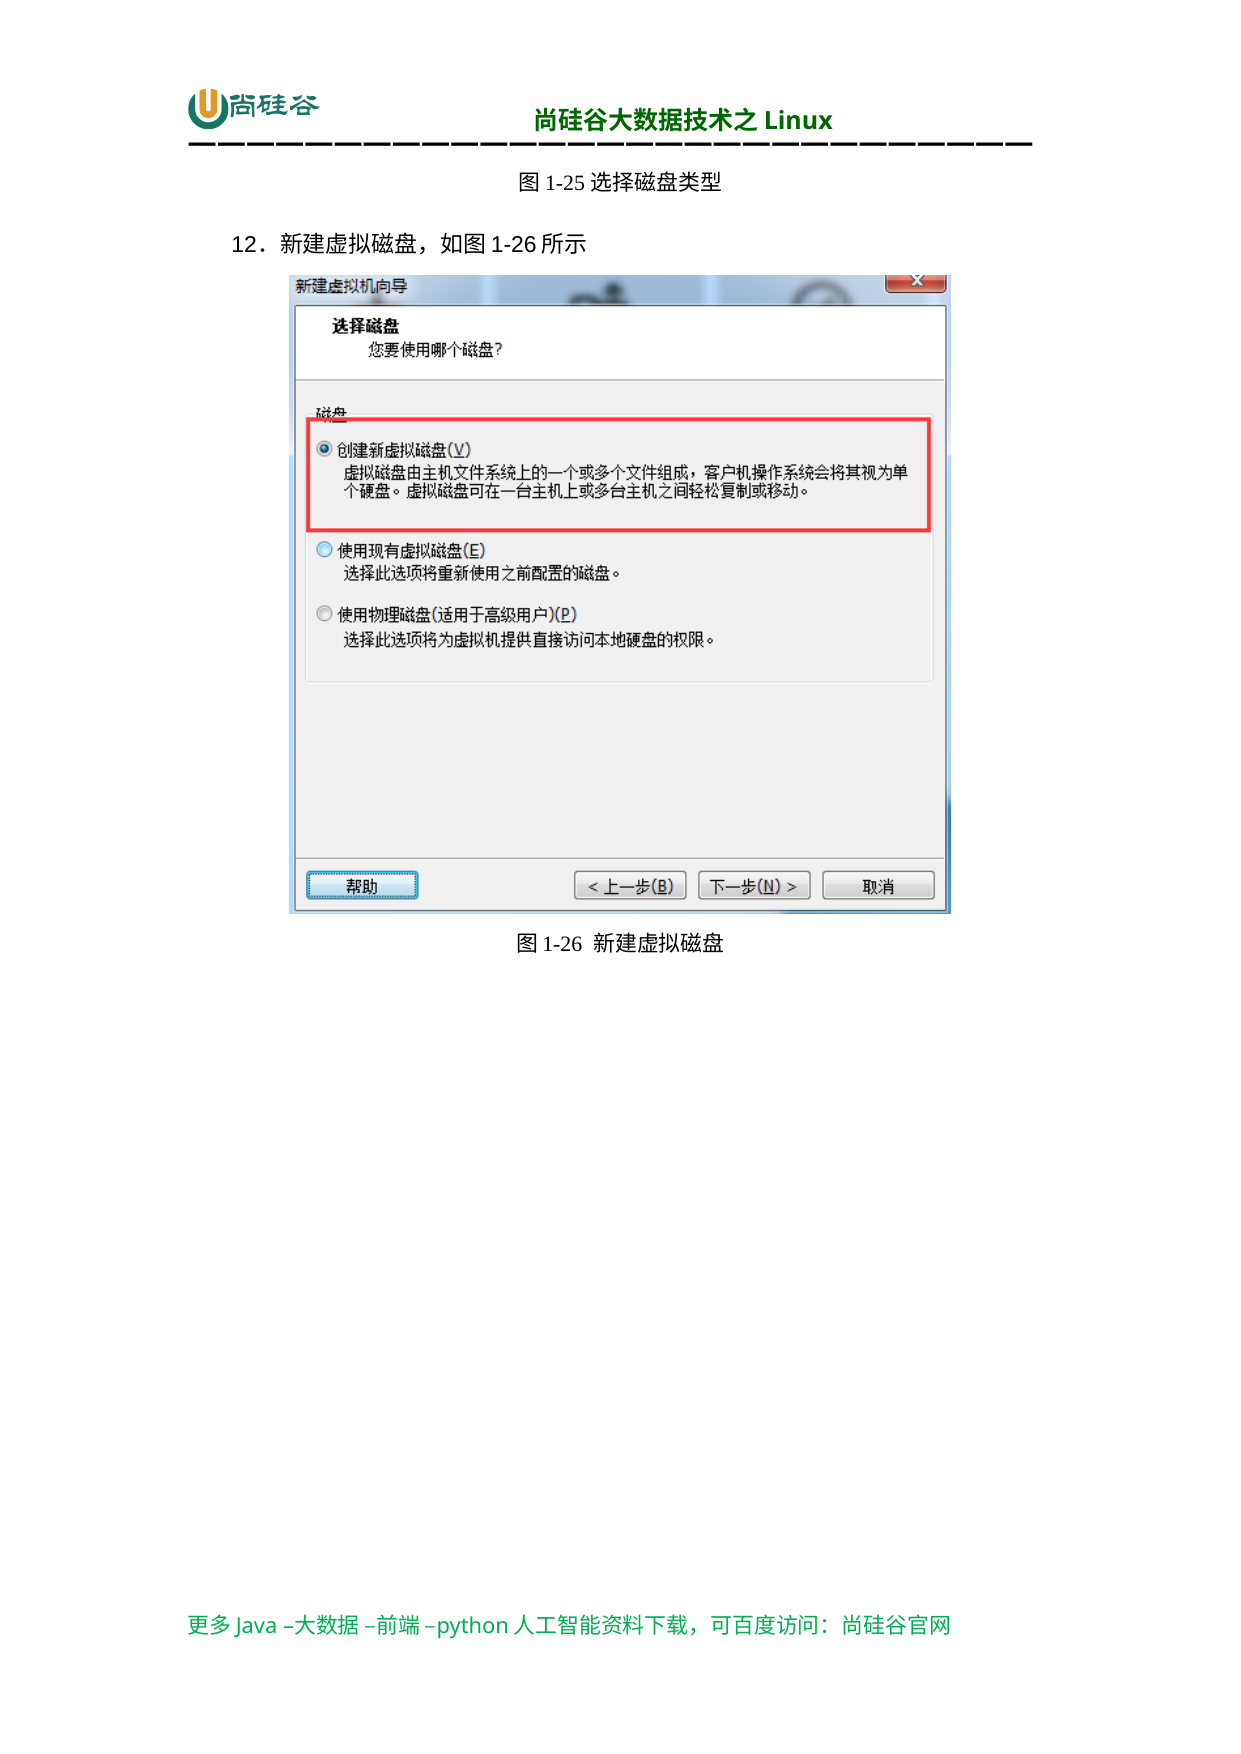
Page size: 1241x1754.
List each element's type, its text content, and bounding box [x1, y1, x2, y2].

picture [288, 275, 952, 914]
text 图1-25 选择磁盘类型 [187, 165, 1053, 197]
picture [187, 88, 321, 130]
text 图1-26 新建虚拟磁盘 [187, 925, 1053, 958]
text 12．新建虚拟磁盘，如图1-26所示 [231, 210, 1053, 275]
